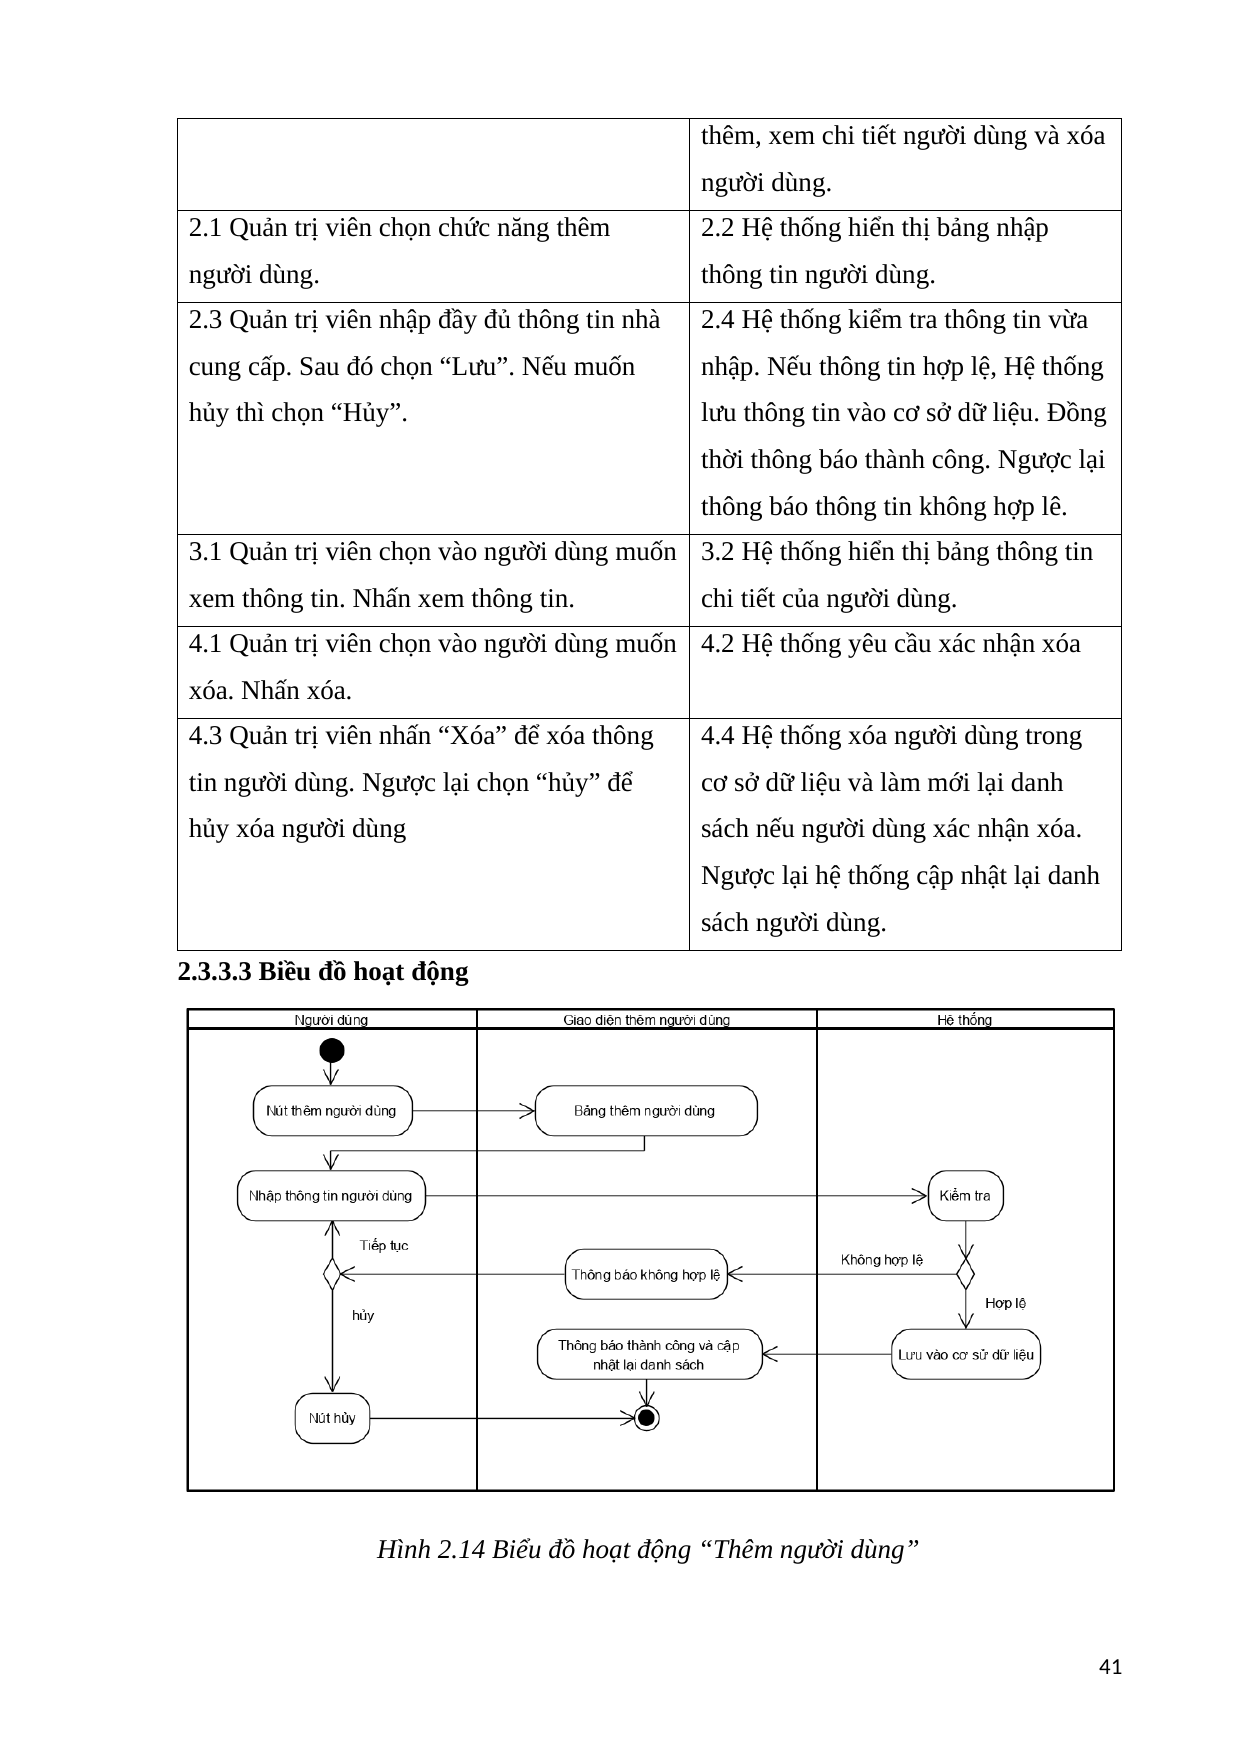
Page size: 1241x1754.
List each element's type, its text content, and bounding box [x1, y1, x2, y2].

table_cell 4.3 Quản trị viên nhấn “Xóa” để xóa thông tin người dùng. Ngược lại chọn “hủy” để hủy xóa người dùng [178, 719, 689, 950]
table_cell 2.1 Quản trị viên chọn chức năng thêm người dùng. [178, 211, 689, 302]
table_cell 4.4 Hệ thống xóa người dùng trong cơ sở dữ liệu và làm mới lại danh sách nếu người dùng xác nhận xóa. Ngược lại hệ thống cập nhật lại danh sách người dùng. [690, 719, 1121, 950]
table_cell 3.1 Quản trị viên chọn vào người dùng muốn xem thông tin. Nhấn xem thông tin. [178, 535, 689, 626]
table_cell 2.3 Quản trị viên nhập đầy đủ thông tin nhà cung cấp. Sau đó chọn “Lưu”. Nếu muốn hủy thì chọn “Hủy”. [178, 303, 689, 534]
picture [177, 1001, 1123, 1499]
table_cell 2.2 Hệ thống hiển thị bảng nhập thông tin người dùng. [690, 211, 1121, 302]
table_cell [690, 119, 1121, 210]
table_cell 2.4 Hệ thống kiểm tra thông tin vừa nhập. Nếu thông tin hợp lệ, Hệ thống lưu thông tin vào cơ sở dữ liệu. Đồng thời thông báo thành công. Ngược lại thông báo thông tin không hợp lê. [690, 303, 1121, 534]
table_cell 3.2 Hệ thống hiển thị bảng thông tin chi tiết của người dùng. [690, 535, 1121, 626]
subtitle 2.3.3.3 Biều đồ hoạt động [177, 955, 1122, 986]
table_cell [178, 119, 689, 210]
text Hình 2.14 Biểu đồ hoạt động “Thêm người dùng” [177, 1533, 1122, 1564]
table_cell 4.1 Quản trị viên chọn vào người dùng muốn xóa. Nhấn xóa. [178, 627, 689, 718]
table_cell 4.2 Hệ thống yêu cầu xác nhận xóa [690, 627, 1121, 718]
